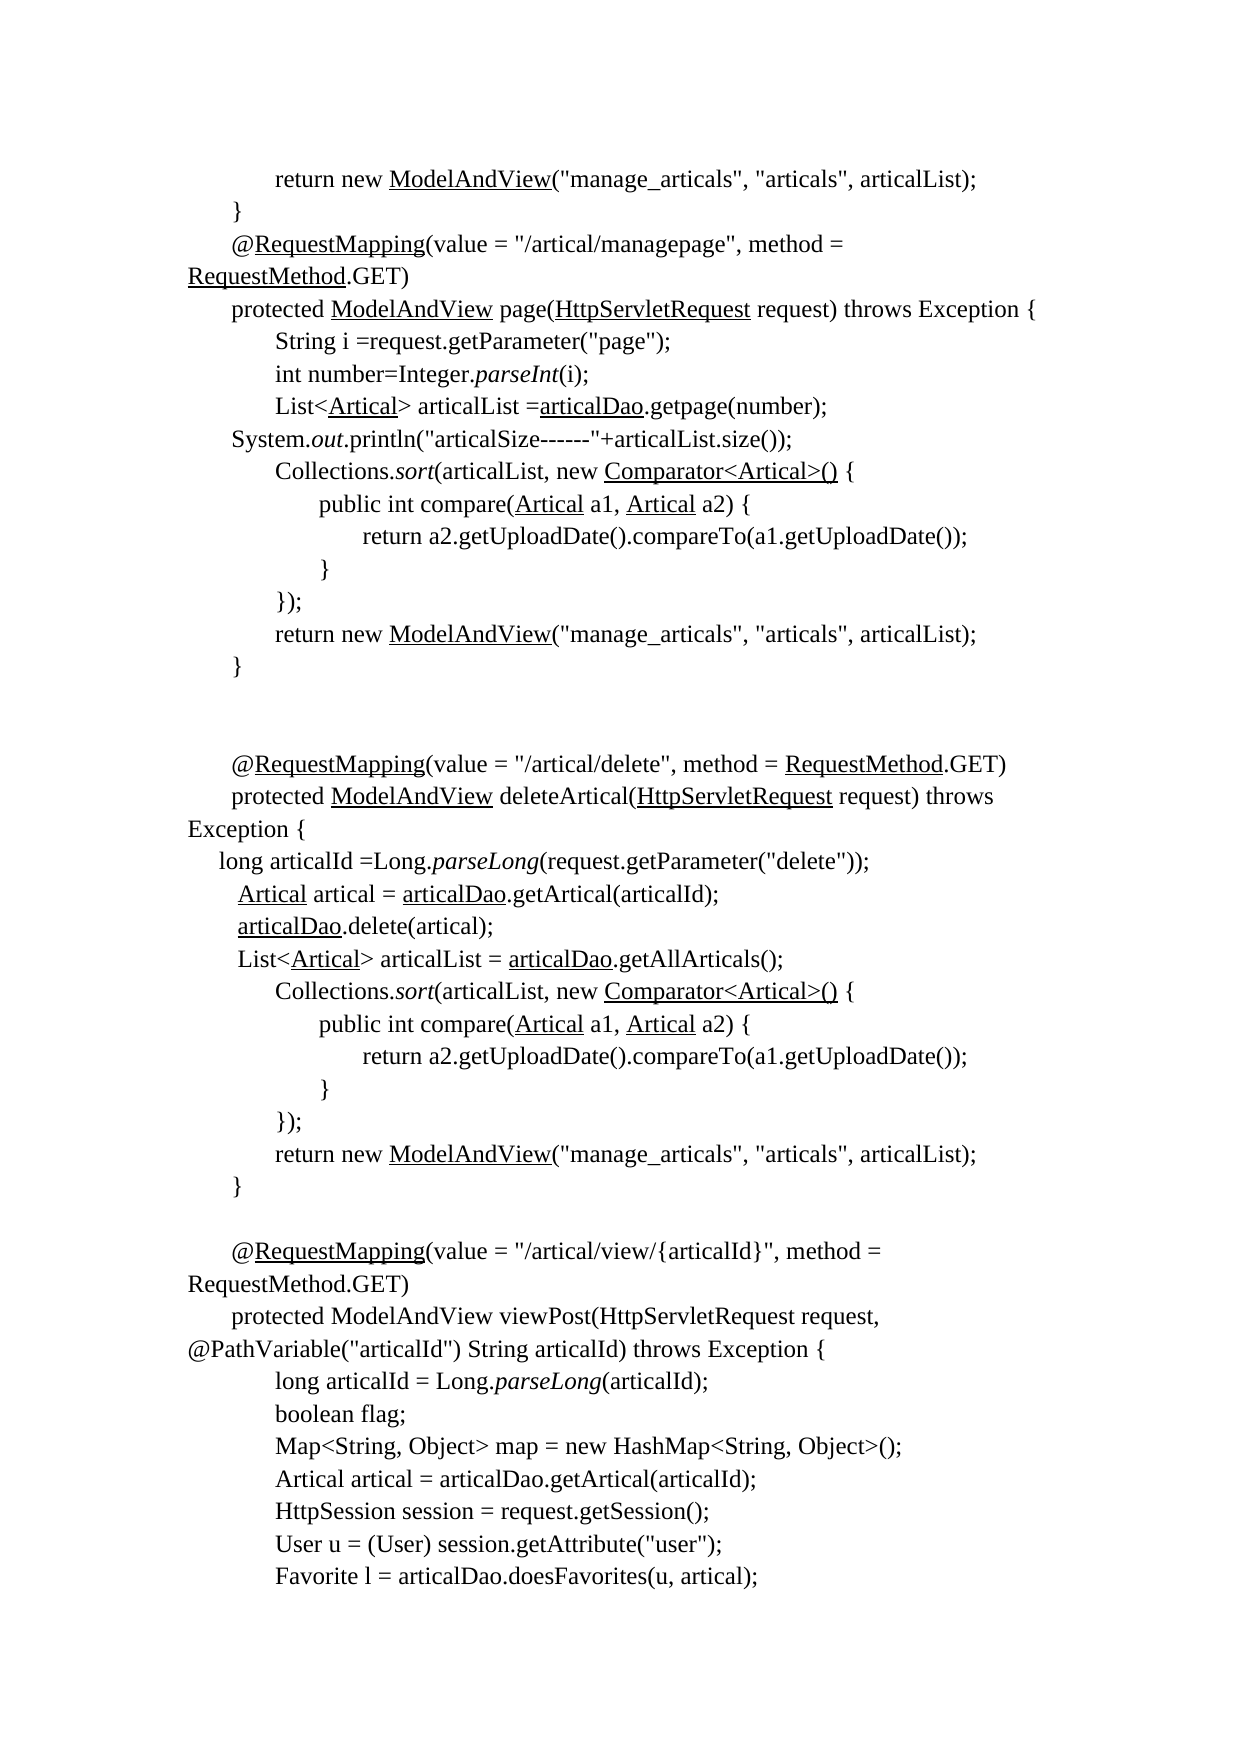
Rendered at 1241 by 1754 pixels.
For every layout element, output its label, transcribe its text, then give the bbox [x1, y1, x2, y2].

text return new ModelAndView("manage_articals", "articals", articalList); [187, 1137, 1053, 1169]
text @RequestMapping(value = "/artical/managepage", method = RequestMethod.GET) [187, 227, 1053, 292]
text public int compare(Artical a1, Artical a2) { [187, 487, 1053, 519]
text int number=Integer.parseInt(i); [187, 357, 1053, 389]
text }); [187, 1104, 1053, 1137]
text Collections.sort(articalList, new Comparator<Artical>() { [187, 974, 1053, 1007]
text return a2.getUploadDate().compareTo(a1.getUploadDate()); [187, 1039, 1053, 1072]
text } [187, 194, 1053, 227]
text return new ModelAndView("manage_articals", "articals", articalList); [187, 162, 1053, 194]
text System.out.println("articalSize------"+articalList.size()); [187, 422, 1053, 454]
text @RequestMapping(value = "/artical/view/{articalId}", method = RequestMethod.GET) [187, 1234, 1053, 1299]
text List<Artical> articalList = articalDao.getAllArticals(); [187, 942, 1053, 974]
text @RequestMapping(value = "/artical/delete", method = RequestMethod.GET) [187, 747, 1053, 779]
text long articalId =Long.parseLong(request.getParameter("delete")); [187, 844, 1053, 877]
text Collections.sort(articalList, new Comparator<Artical>() { [187, 454, 1053, 487]
text }); [187, 584, 1053, 617]
text } [187, 1169, 1053, 1202]
text Artical artical = articalDao.getArtical(articalId); [187, 877, 1053, 909]
text List<Artical> articalList =articalDao.getpage(number); [187, 389, 1053, 422]
text protected ModelAndView page(HttpServletRequest request) throws Exception { [187, 292, 1053, 324]
text } [187, 649, 1053, 682]
text HttpSession session = request.getSession(); [187, 1494, 1053, 1527]
text String i =request.getParameter("page"); [187, 324, 1053, 357]
text User u = (User) session.getAttribute("user"); [187, 1527, 1053, 1559]
text protected ModelAndView viewPost(HttpServletRequest request, @PathVariable("articalId") String articalId) throws Exception { [187, 1299, 1053, 1364]
text protected ModelAndView deleteArtical(HttpServletRequest request) throws Exception { [187, 779, 1053, 844]
text Artical artical = articalDao.getArtical(articalId); [187, 1462, 1053, 1494]
text return a2.getUploadDate().compareTo(a1.getUploadDate()); [187, 519, 1053, 552]
text return new ModelAndView("manage_articals", "articals", articalList); [187, 617, 1053, 649]
text long articalId = Long.parseLong(articalId); [187, 1364, 1053, 1397]
text boolean flag; [187, 1397, 1053, 1429]
text Map<String, Object> map = new HashMap<String, Object>(); [187, 1429, 1053, 1462]
text Favorite l = articalDao.doesFavorites(u, artical); [187, 1559, 1053, 1592]
text public int compare(Artical a1, Artical a2) { [187, 1007, 1053, 1039]
text } [187, 1072, 1053, 1104]
text } [187, 552, 1053, 584]
text articalDao.delete(artical); [187, 909, 1053, 942]
